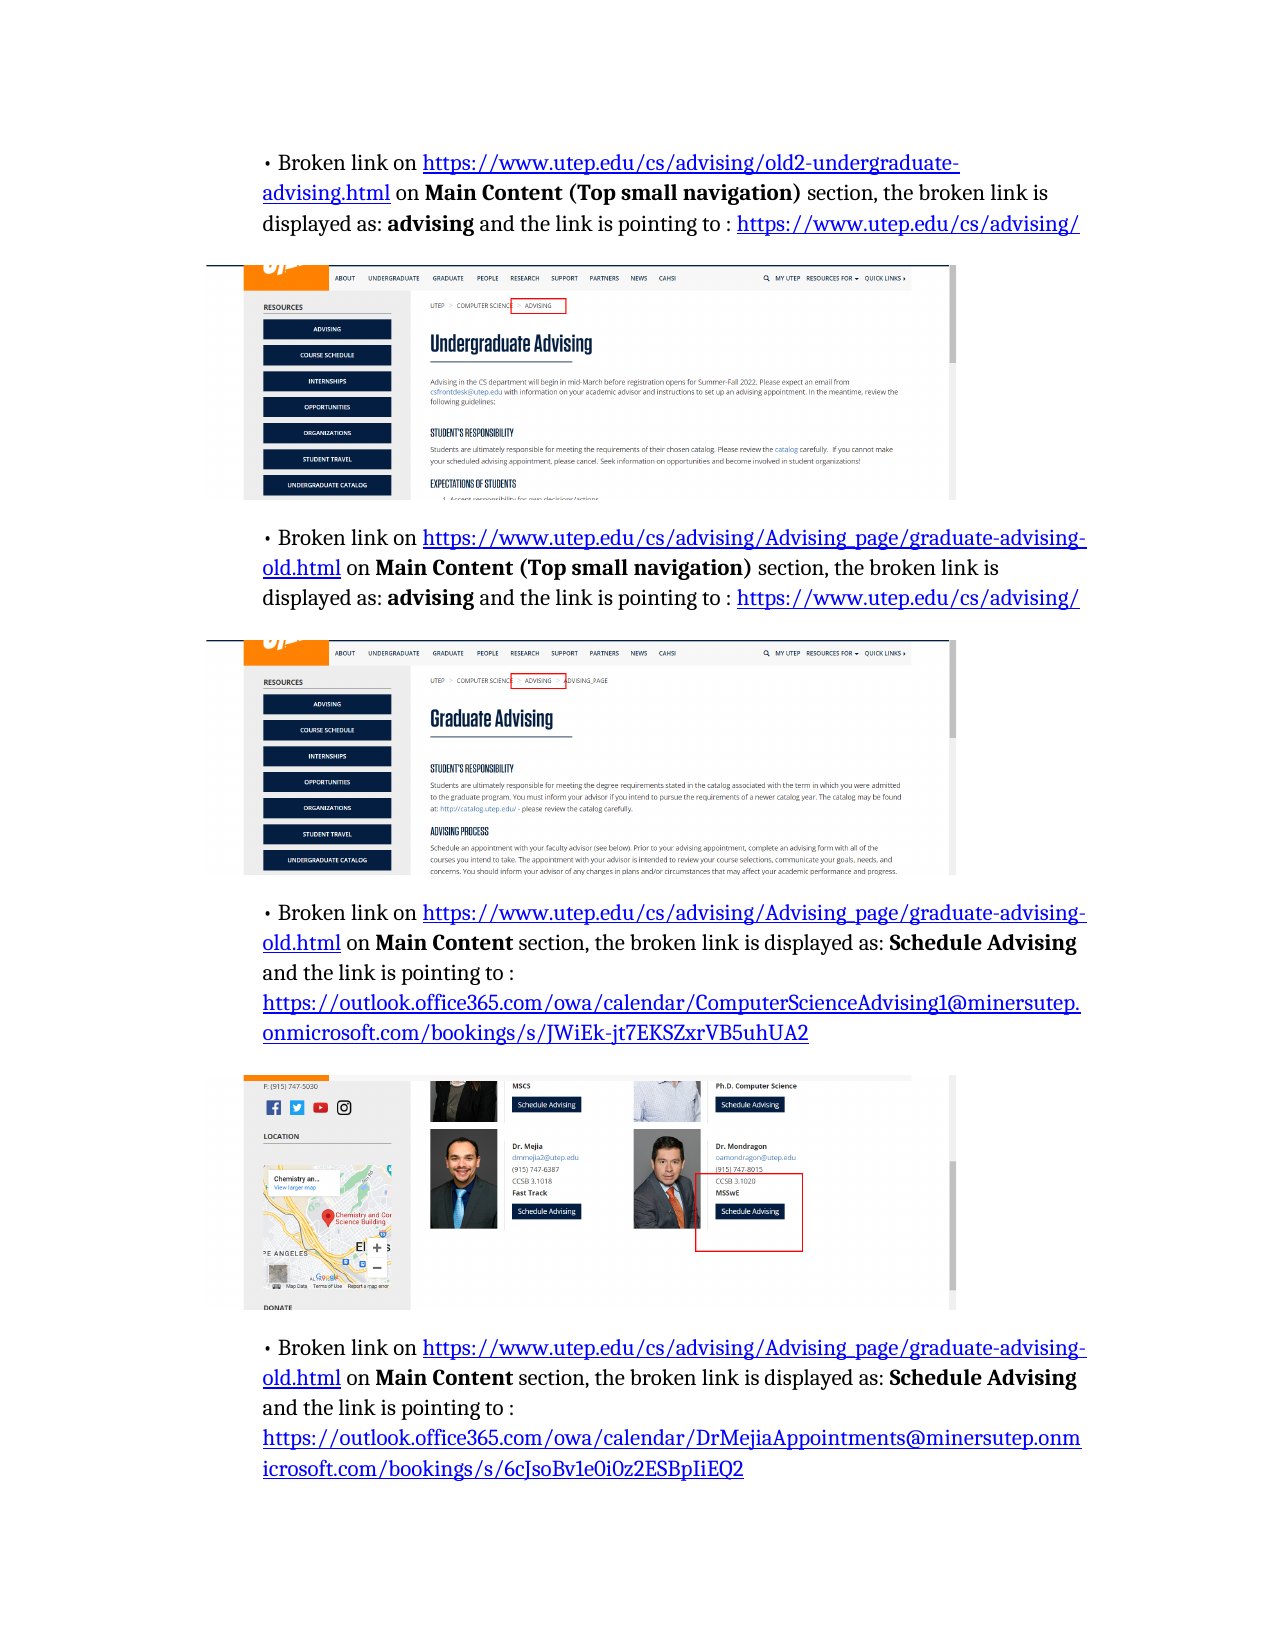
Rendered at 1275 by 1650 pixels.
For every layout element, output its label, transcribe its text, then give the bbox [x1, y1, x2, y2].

picture [206, 640, 957, 875]
text • Broken link on https://www.utep.edu/cs/advising/Advising_page/graduate-advising-old.html on Main Content section, the broken link is displayed as: Schedule Advising and the link is pointing to : https://outlook.office365.com/owa/calendar/DrMejiaAppointments@minersutep.onmicrosoft.com/bookings/s/6cJsoBv1e0i0z2ESBpIiEQ2 [262, 1334, 1087, 1482]
text • Broken link on https://www.utep.edu/cs/advising/Advising_page/graduate-advising-old.html on Main Content section, the broken link is displayed as: Schedule Advising and the link is pointing to : https://outlook.office365.com/owa/calendar/ComputerScienceAdvising1@minersutep.onmicrosoft.com/bookings/s/JWiEk-jt7EKSZxrVB5uhUA2 [262, 899, 1087, 1047]
text • Broken link on https://www.utep.edu/cs/advising/old2-undergraduate-advising.html on Main Content (Top small navigation) section, the broken link is displayed as: advising and the link is pointing to : https://www.utep.edu/cs/advising/ [262, 150, 1087, 237]
picture [206, 265, 957, 500]
picture [206, 1075, 957, 1310]
text • Broken link on https://www.utep.edu/cs/advising/Advising_page/graduate-advising-old.html on Main Content (Top small navigation) section, the broken link is displayed as: advising and the link is pointing to : https://www.utep.edu/cs/advising/ [262, 525, 1087, 611]
